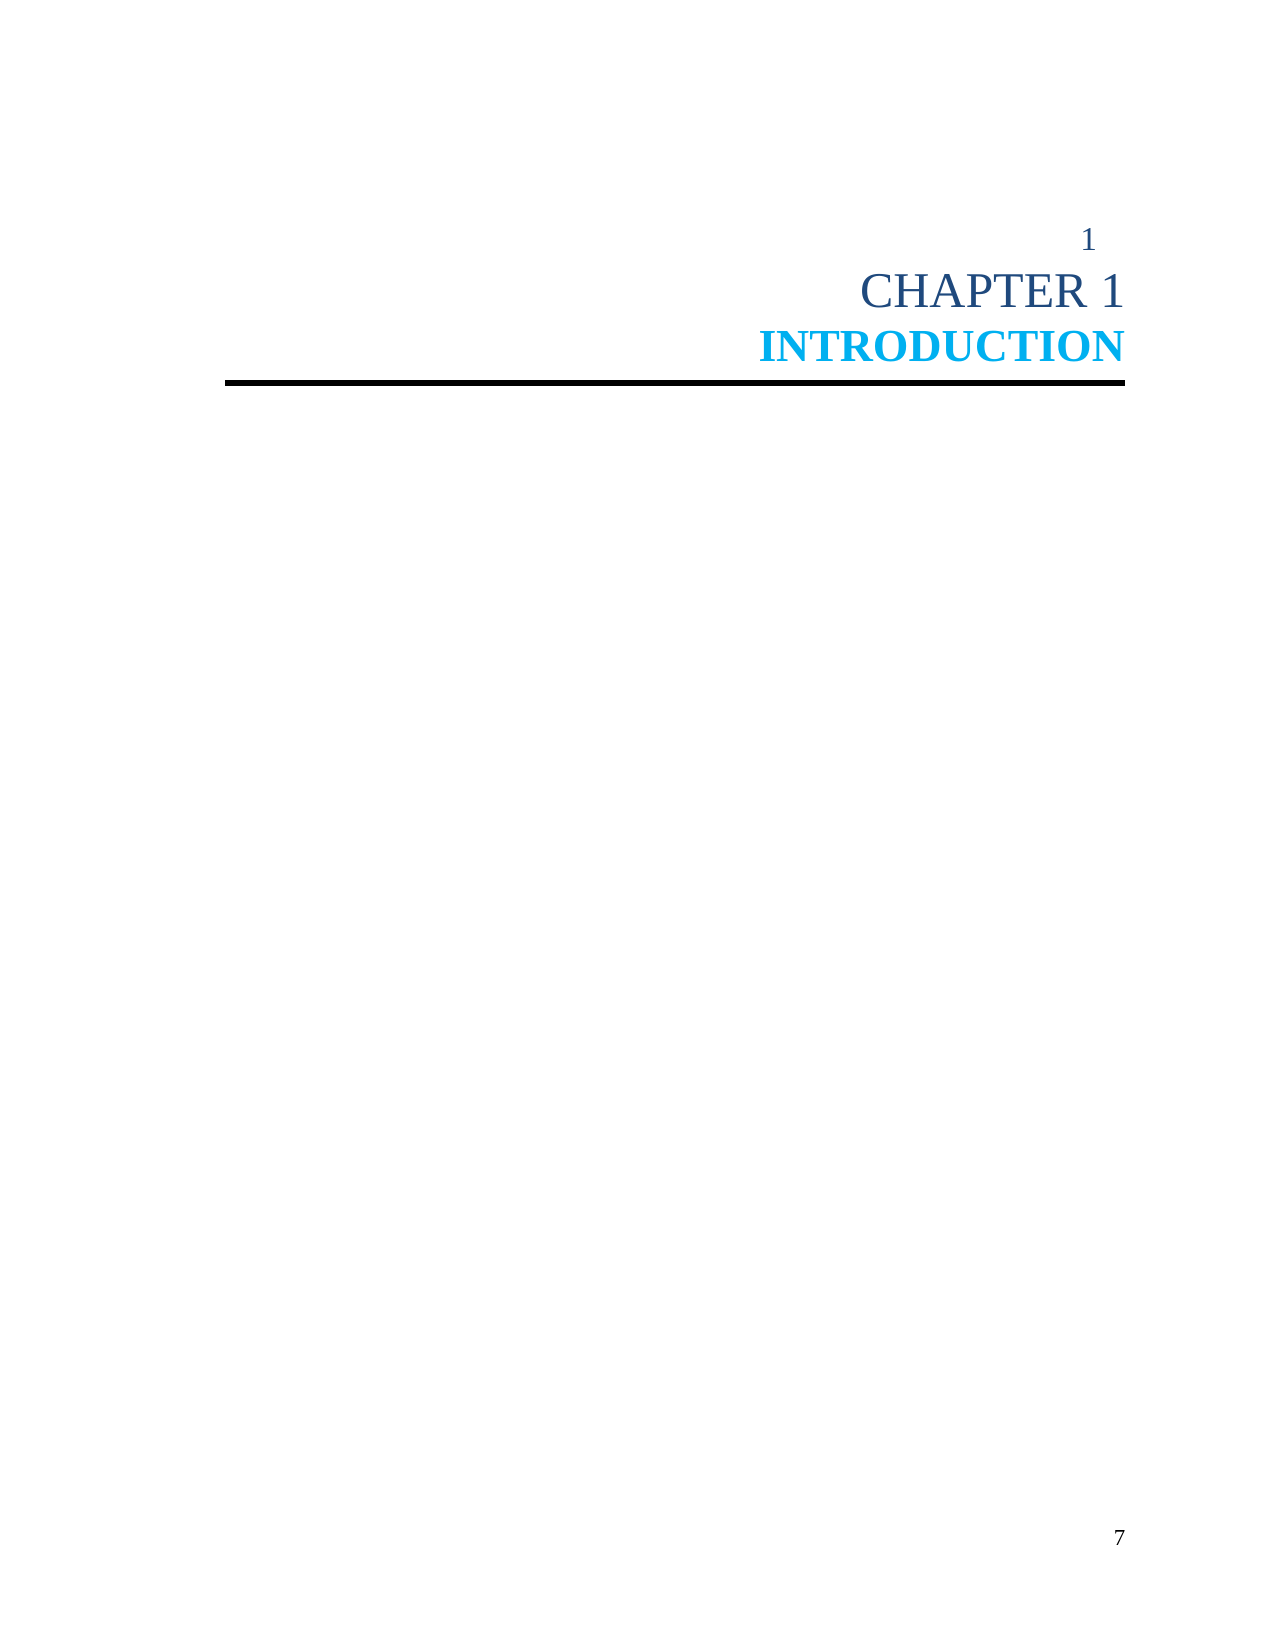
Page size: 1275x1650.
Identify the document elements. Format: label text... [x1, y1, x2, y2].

text Introduction [225, 319, 1125, 371]
subtitle CHAPTER 1 [225, 204, 1125, 319]
